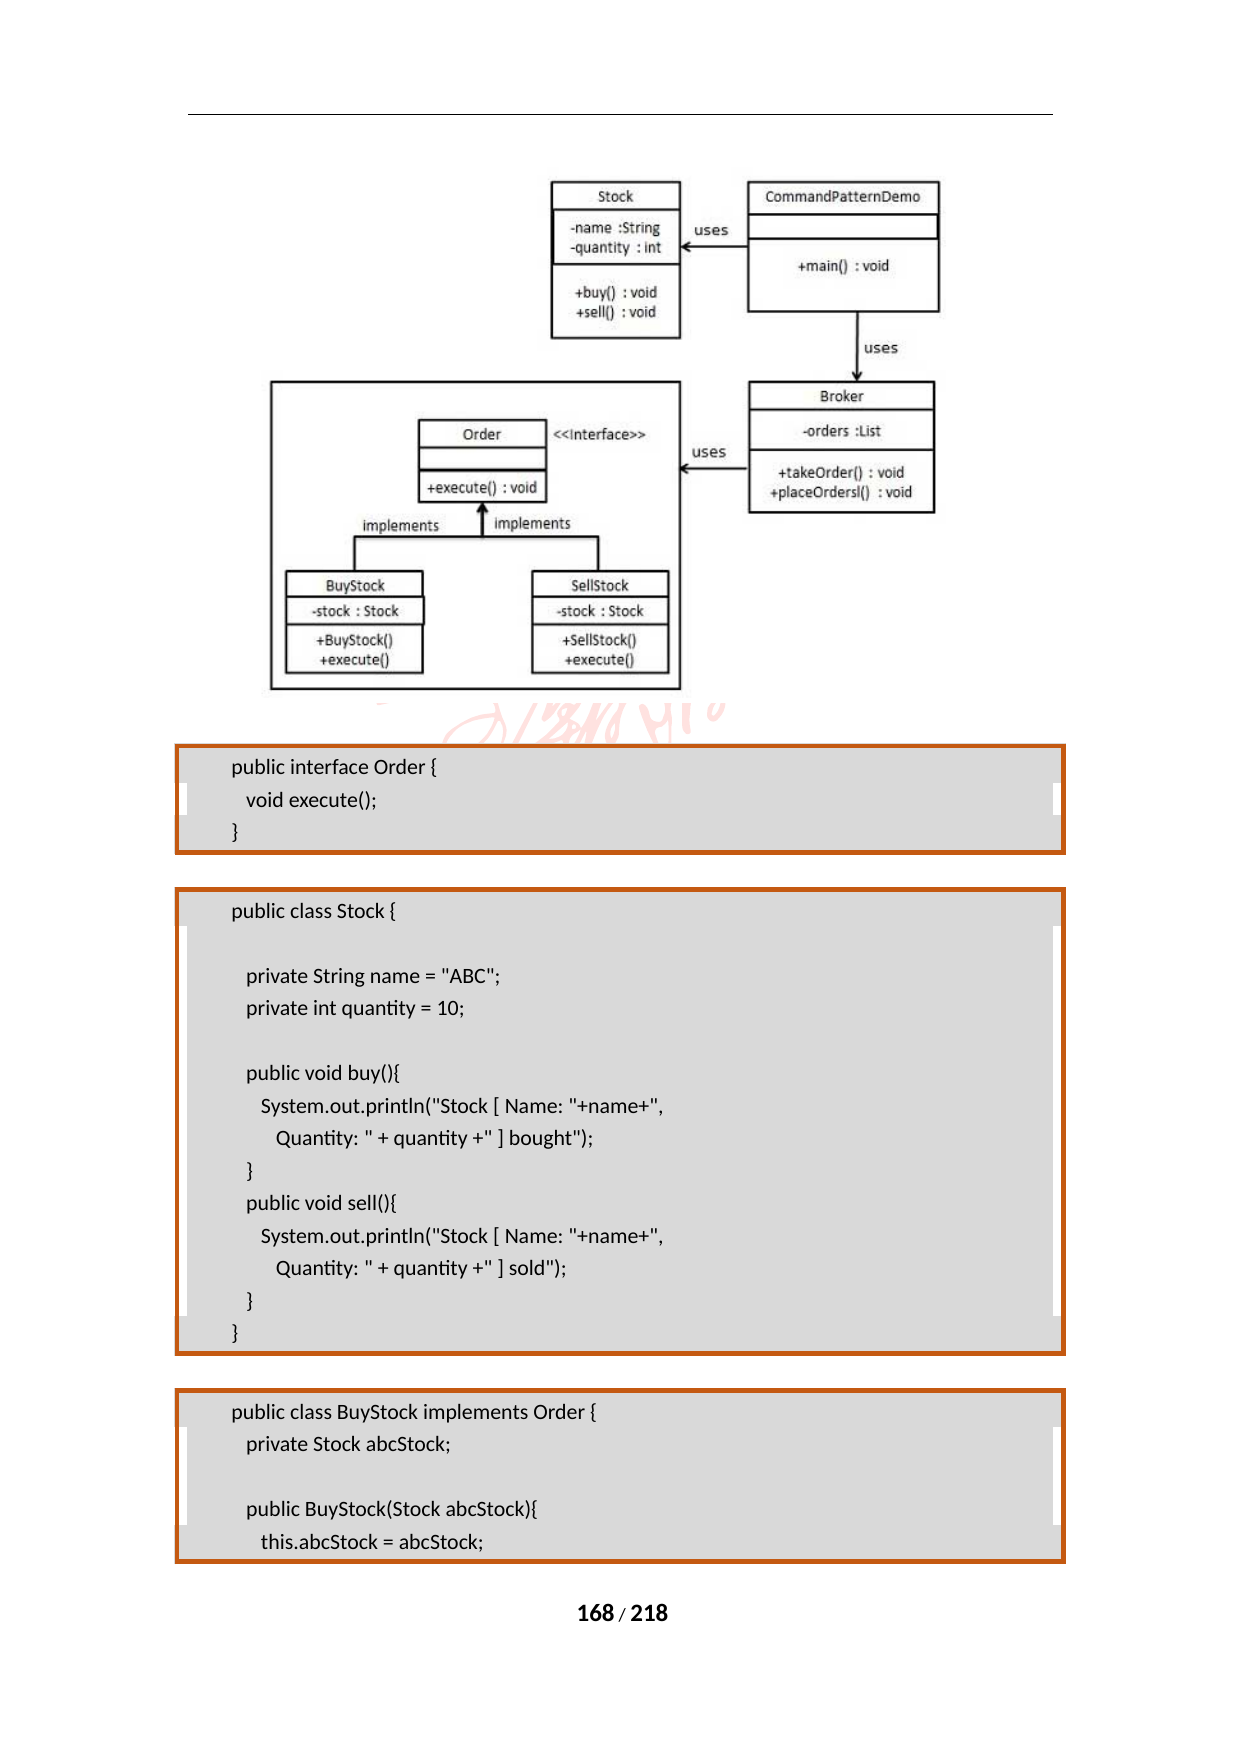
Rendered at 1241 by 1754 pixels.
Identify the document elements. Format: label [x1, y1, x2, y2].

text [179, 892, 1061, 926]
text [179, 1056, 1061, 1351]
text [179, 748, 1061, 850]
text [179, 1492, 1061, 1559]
picture [231, 167, 947, 703]
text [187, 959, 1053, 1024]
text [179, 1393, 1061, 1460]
